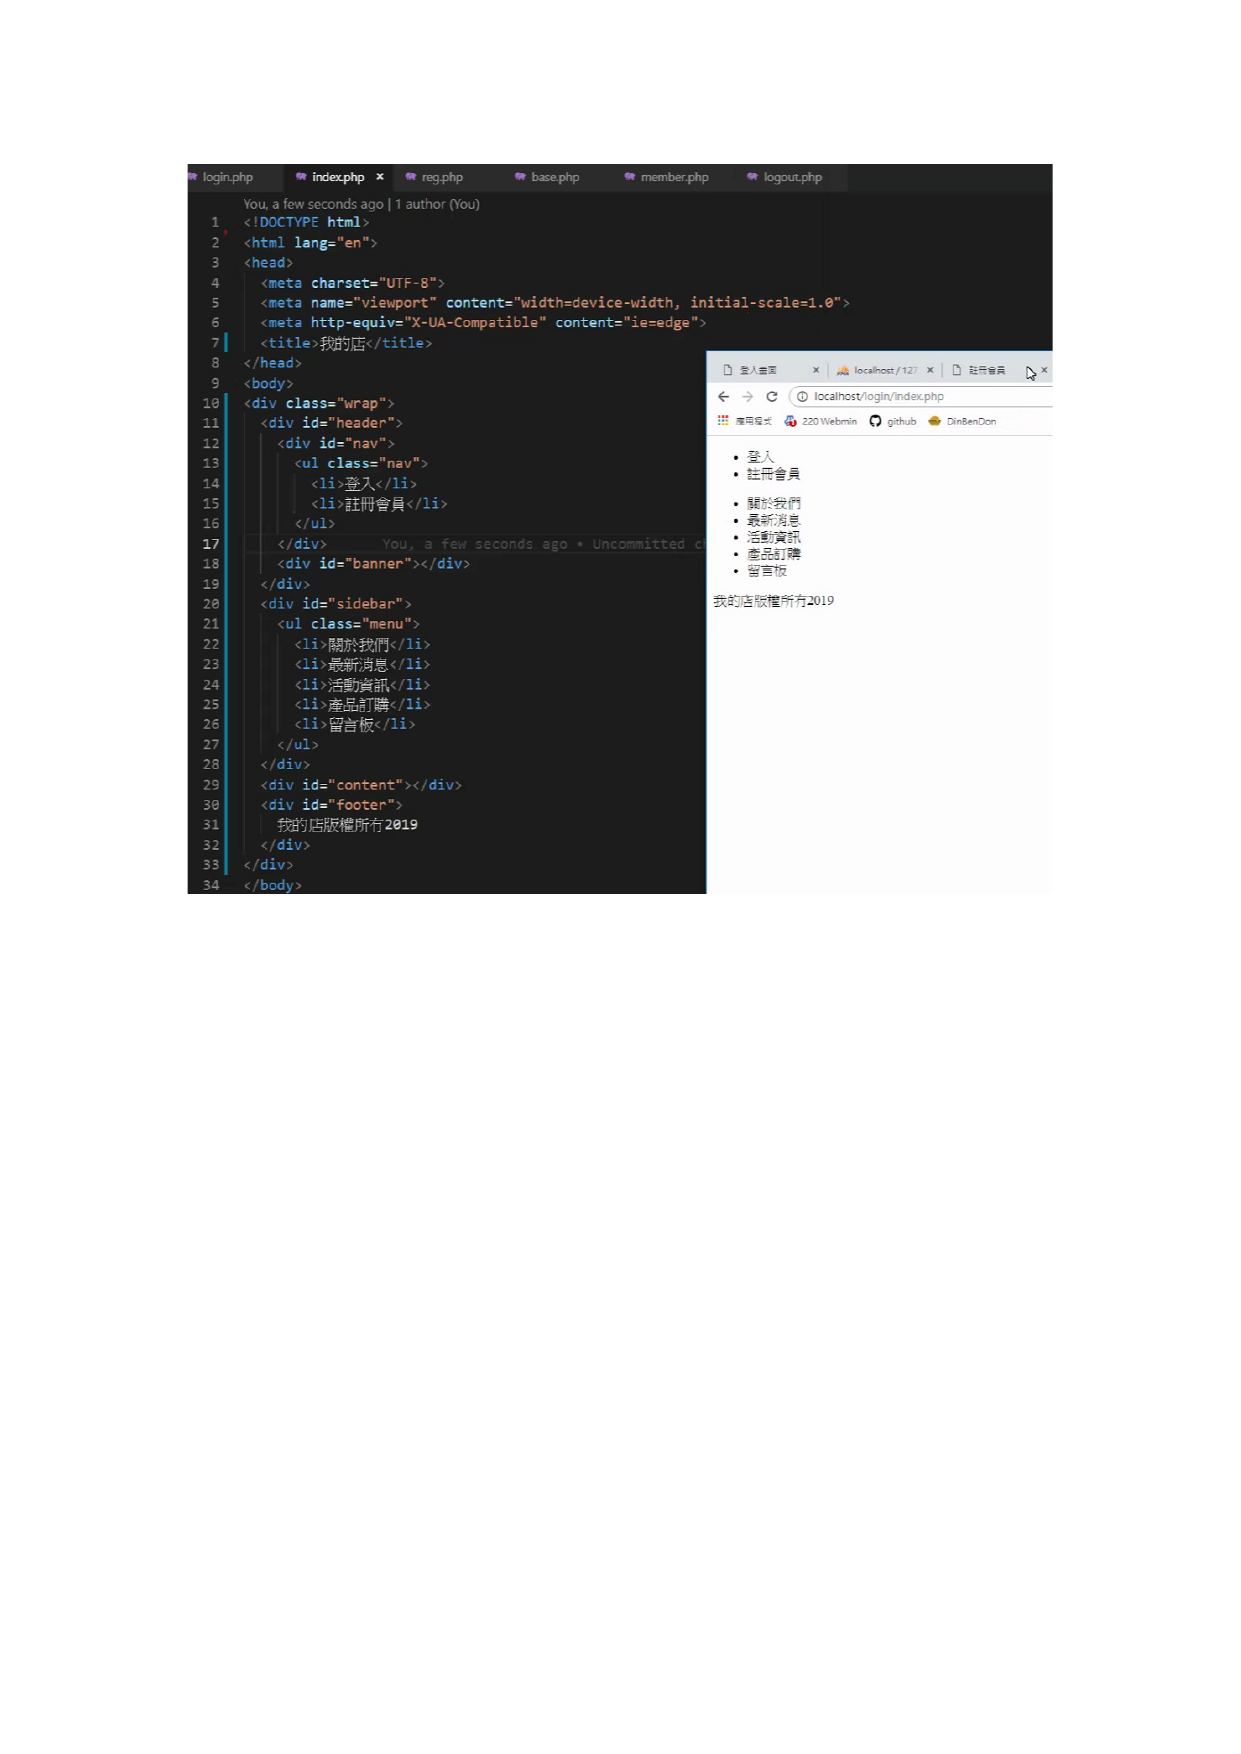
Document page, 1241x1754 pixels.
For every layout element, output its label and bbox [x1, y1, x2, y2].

picture [187, 164, 1053, 894]
